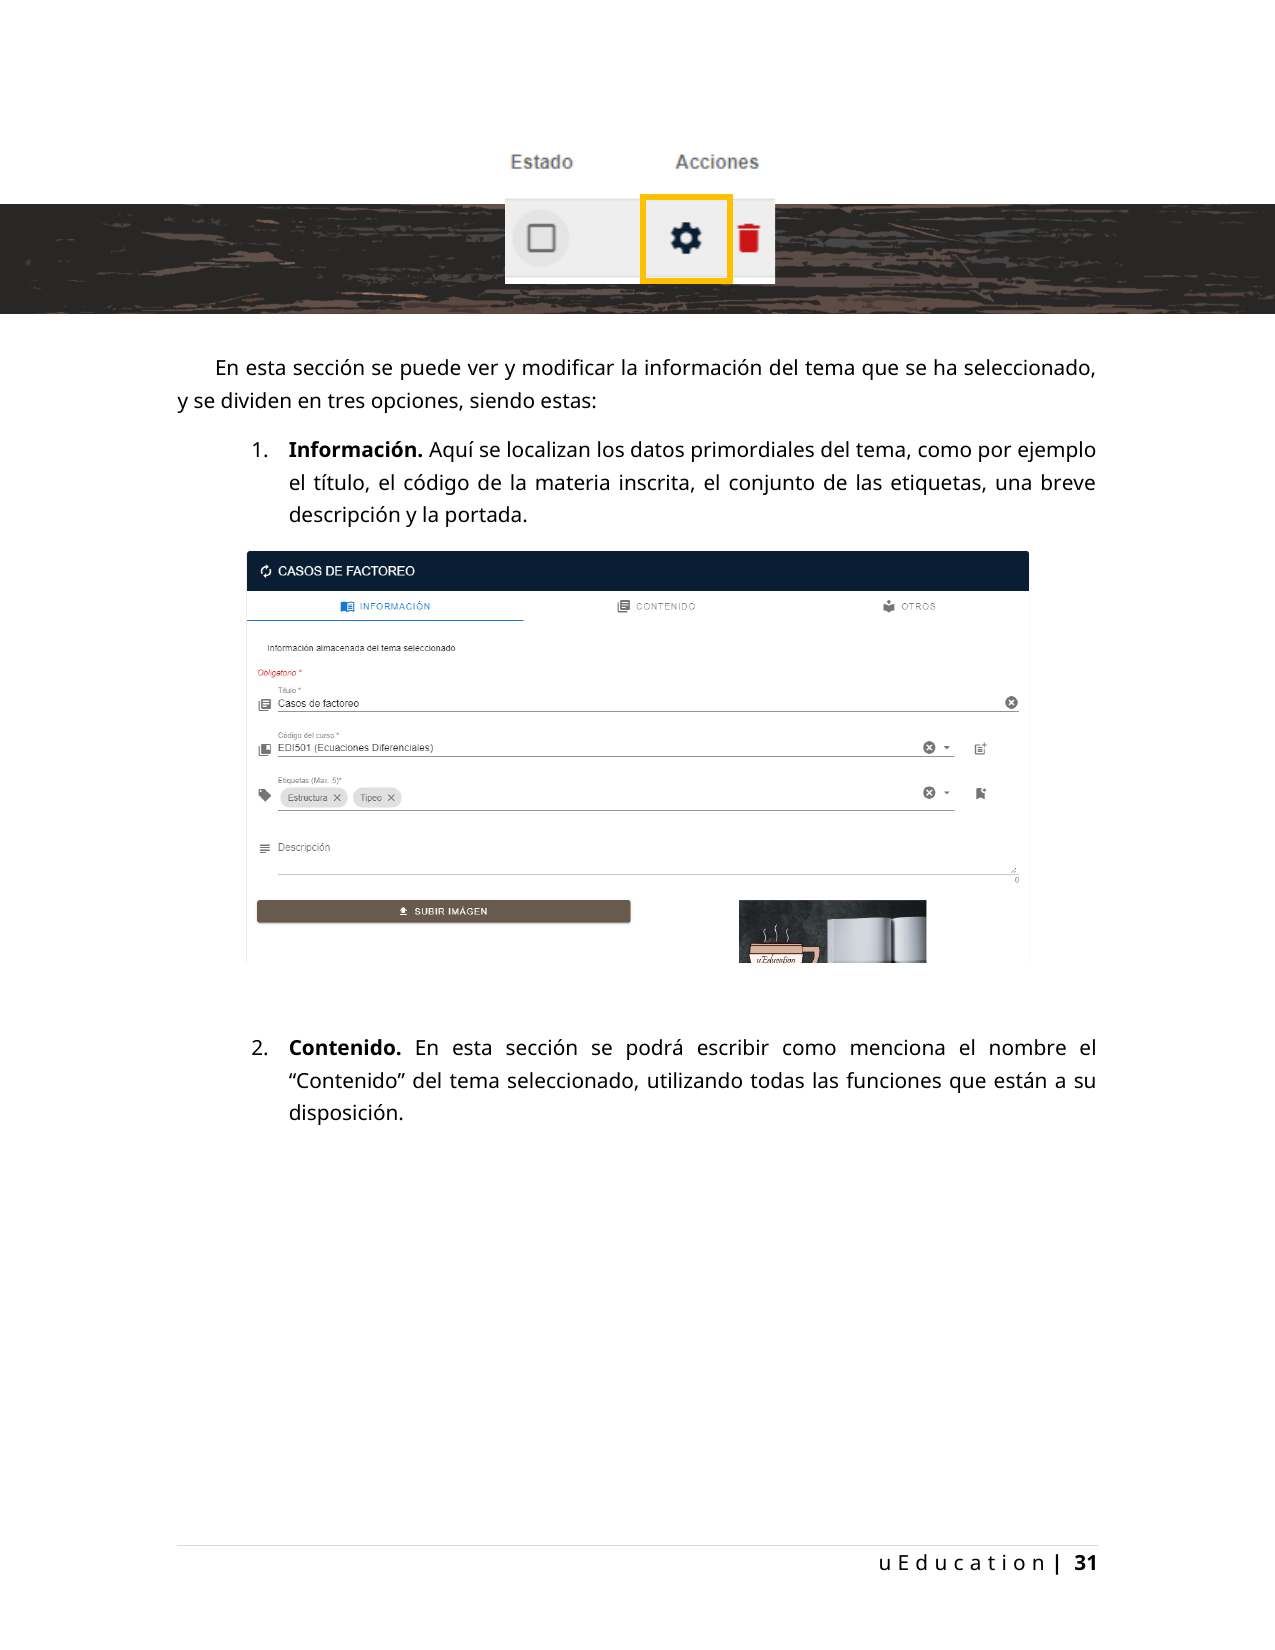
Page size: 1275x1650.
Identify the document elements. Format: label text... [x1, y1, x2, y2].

picture [0, 147, 1275, 314]
text En esta sección se puede ver y modificar la información del tema que se ha seleccionado, y se dividen en tres opciones, siendo estas: [177, 353, 1098, 414]
list Información. Aquí se localizan los datos primordiales del tema, como por ejemplo el título, el código de la materia inscrita, el conjunto de las etiquetas, una breve descripción y la portada. [251, 435, 1098, 529]
list Contenido. En esta sección se podrá escribir como menciona el nombre el “Contenido” del tema seleccionado, utilizando todas las funciones que están a su disposición. [251, 1033, 1098, 1127]
picture [245, 549, 1030, 963]
